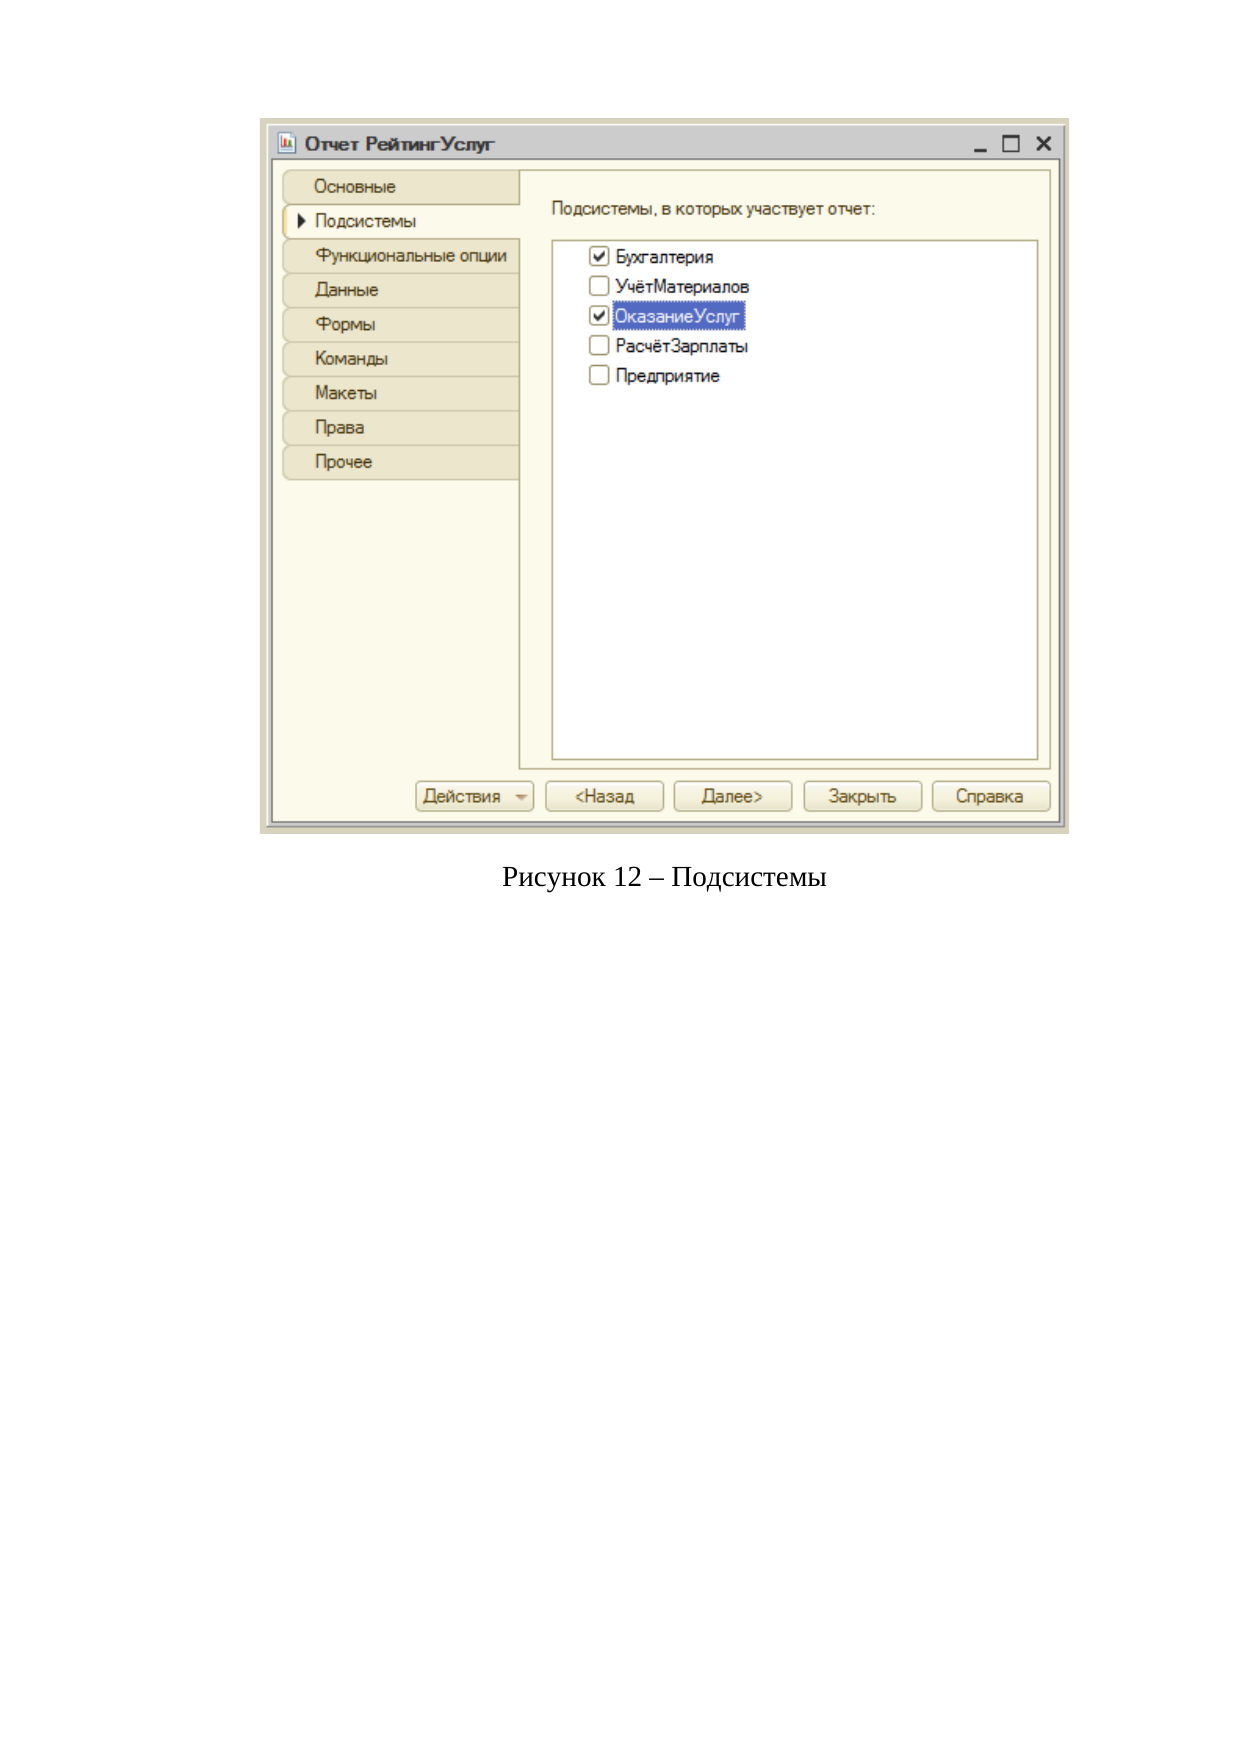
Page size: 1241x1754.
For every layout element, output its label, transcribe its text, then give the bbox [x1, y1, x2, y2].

picture [259, 118, 1070, 834]
text Рисунок 12 – Подсистемы [177, 859, 1152, 892]
